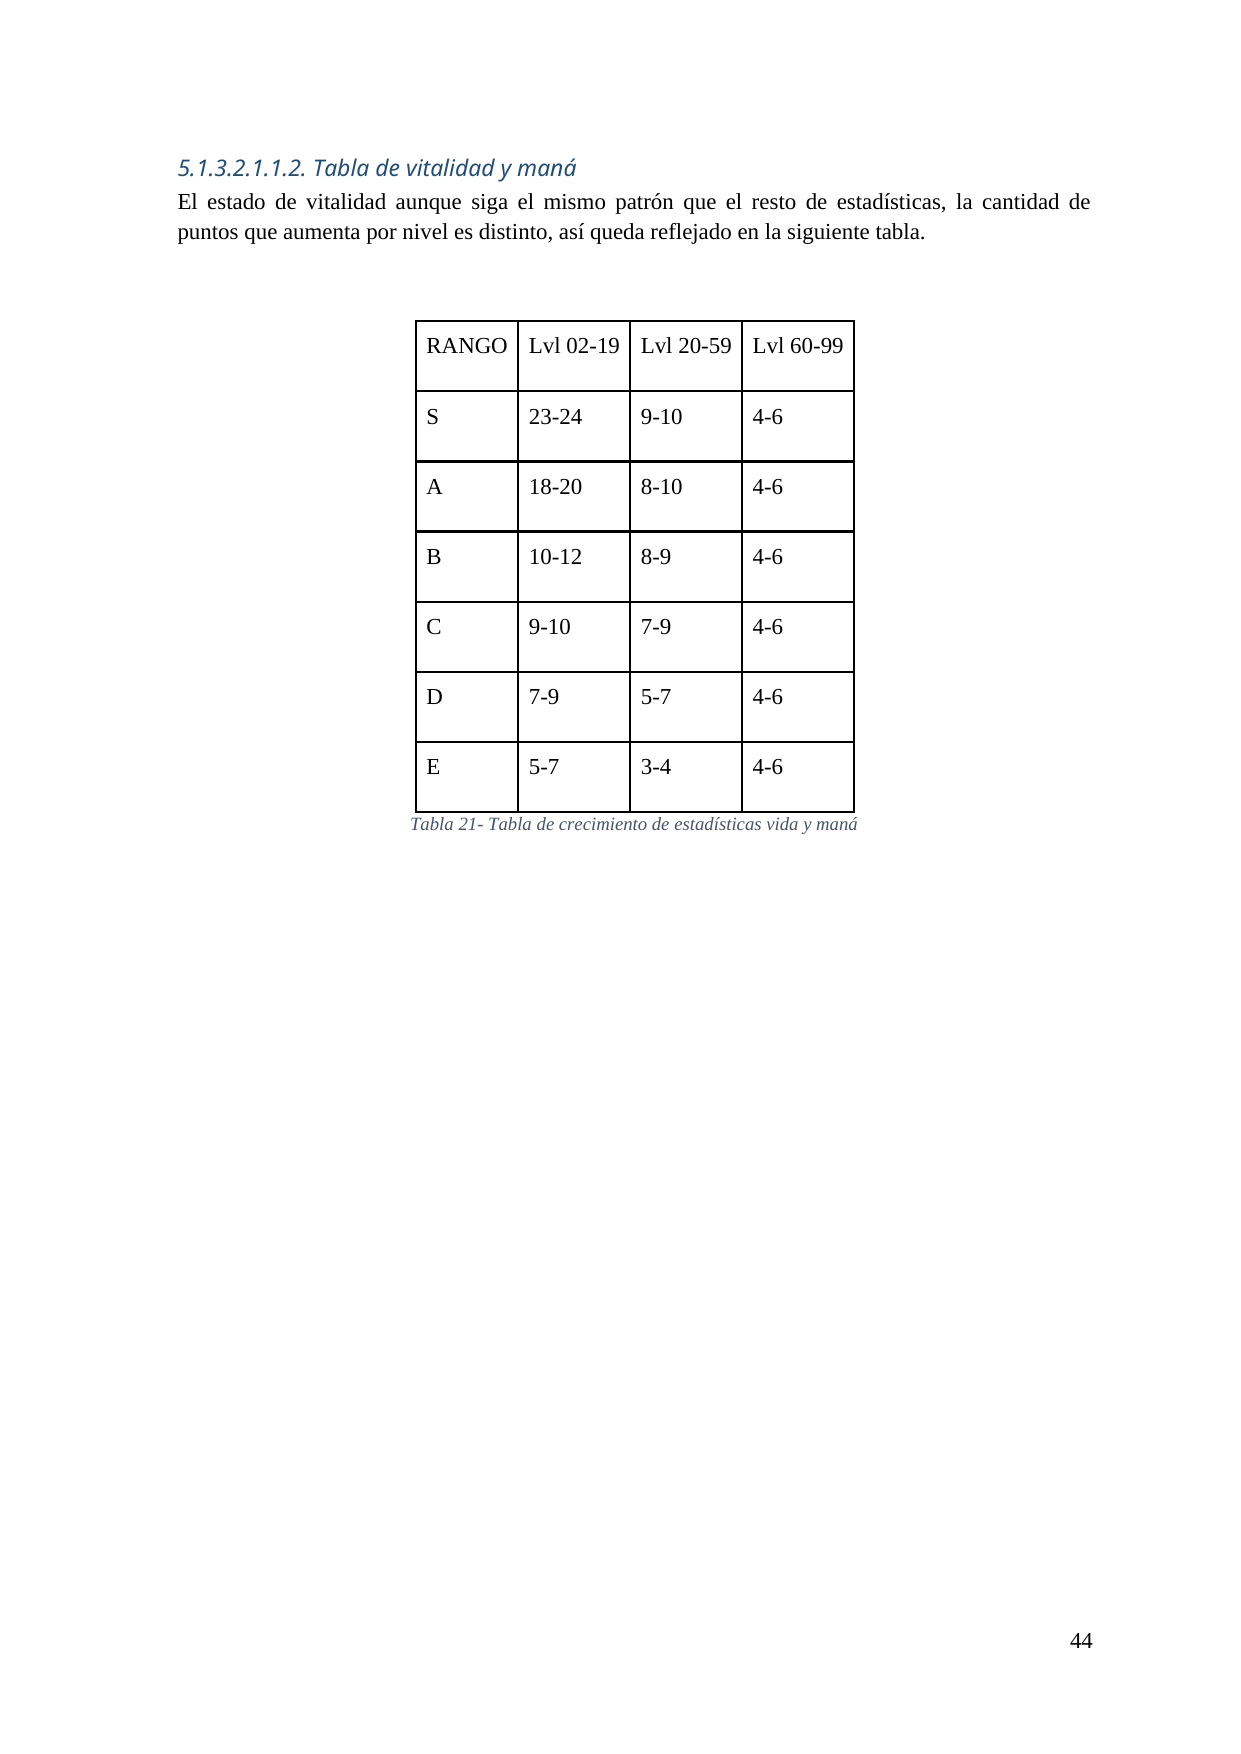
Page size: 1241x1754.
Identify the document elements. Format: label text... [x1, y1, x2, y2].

table_cell 8-10 [631, 463, 741, 530]
table_cell 9-10 [519, 603, 629, 671]
table_cell S [417, 392, 517, 460]
table_cell 4-6 [743, 743, 853, 811]
table_cell 8-9 [631, 533, 741, 601]
table_header Lvl 02-19 [519, 322, 629, 390]
table_cell 4-6 [743, 603, 853, 671]
table_cell E [417, 743, 517, 811]
table_cell 4-6 [743, 673, 853, 741]
text Tabla 21- Tabla de crecimiento de estadísticas vida y maná [177, 813, 1092, 834]
table_cell 4-6 [743, 392, 853, 460]
table_cell 23-24 [519, 392, 629, 460]
table_cell 4-6 [743, 463, 853, 530]
table_cell 7-9 [631, 603, 741, 671]
table_cell 5-7 [631, 673, 741, 741]
table_cell D [417, 673, 517, 741]
table_cell A [417, 463, 517, 530]
subtitle 5.1.3.2.1.1.2. Tabla de vitalidad y maná [177, 152, 1092, 183]
table_header Lvl 20-59 [631, 322, 741, 390]
table_cell 18-20 [519, 463, 629, 530]
table_cell C [417, 603, 517, 671]
table_header RANGO [417, 322, 517, 390]
table_cell 3-4 [631, 743, 741, 811]
table_cell 5-7 [519, 743, 629, 811]
table_cell B [417, 533, 517, 601]
table_cell 4-6 [743, 533, 853, 601]
table_cell 7-9 [519, 673, 629, 741]
table_cell 9-10 [631, 392, 741, 460]
table_cell 10-12 [519, 533, 629, 601]
text El estado de vitalidad aunque siga el mismo patrón que el resto de estadísticas, la cantidad de puntos que aumenta por nivel es distinto, así queda reflejado en la siguiente tabla. [177, 188, 1092, 244]
table_header Lvl 60-99 [743, 322, 853, 390]
